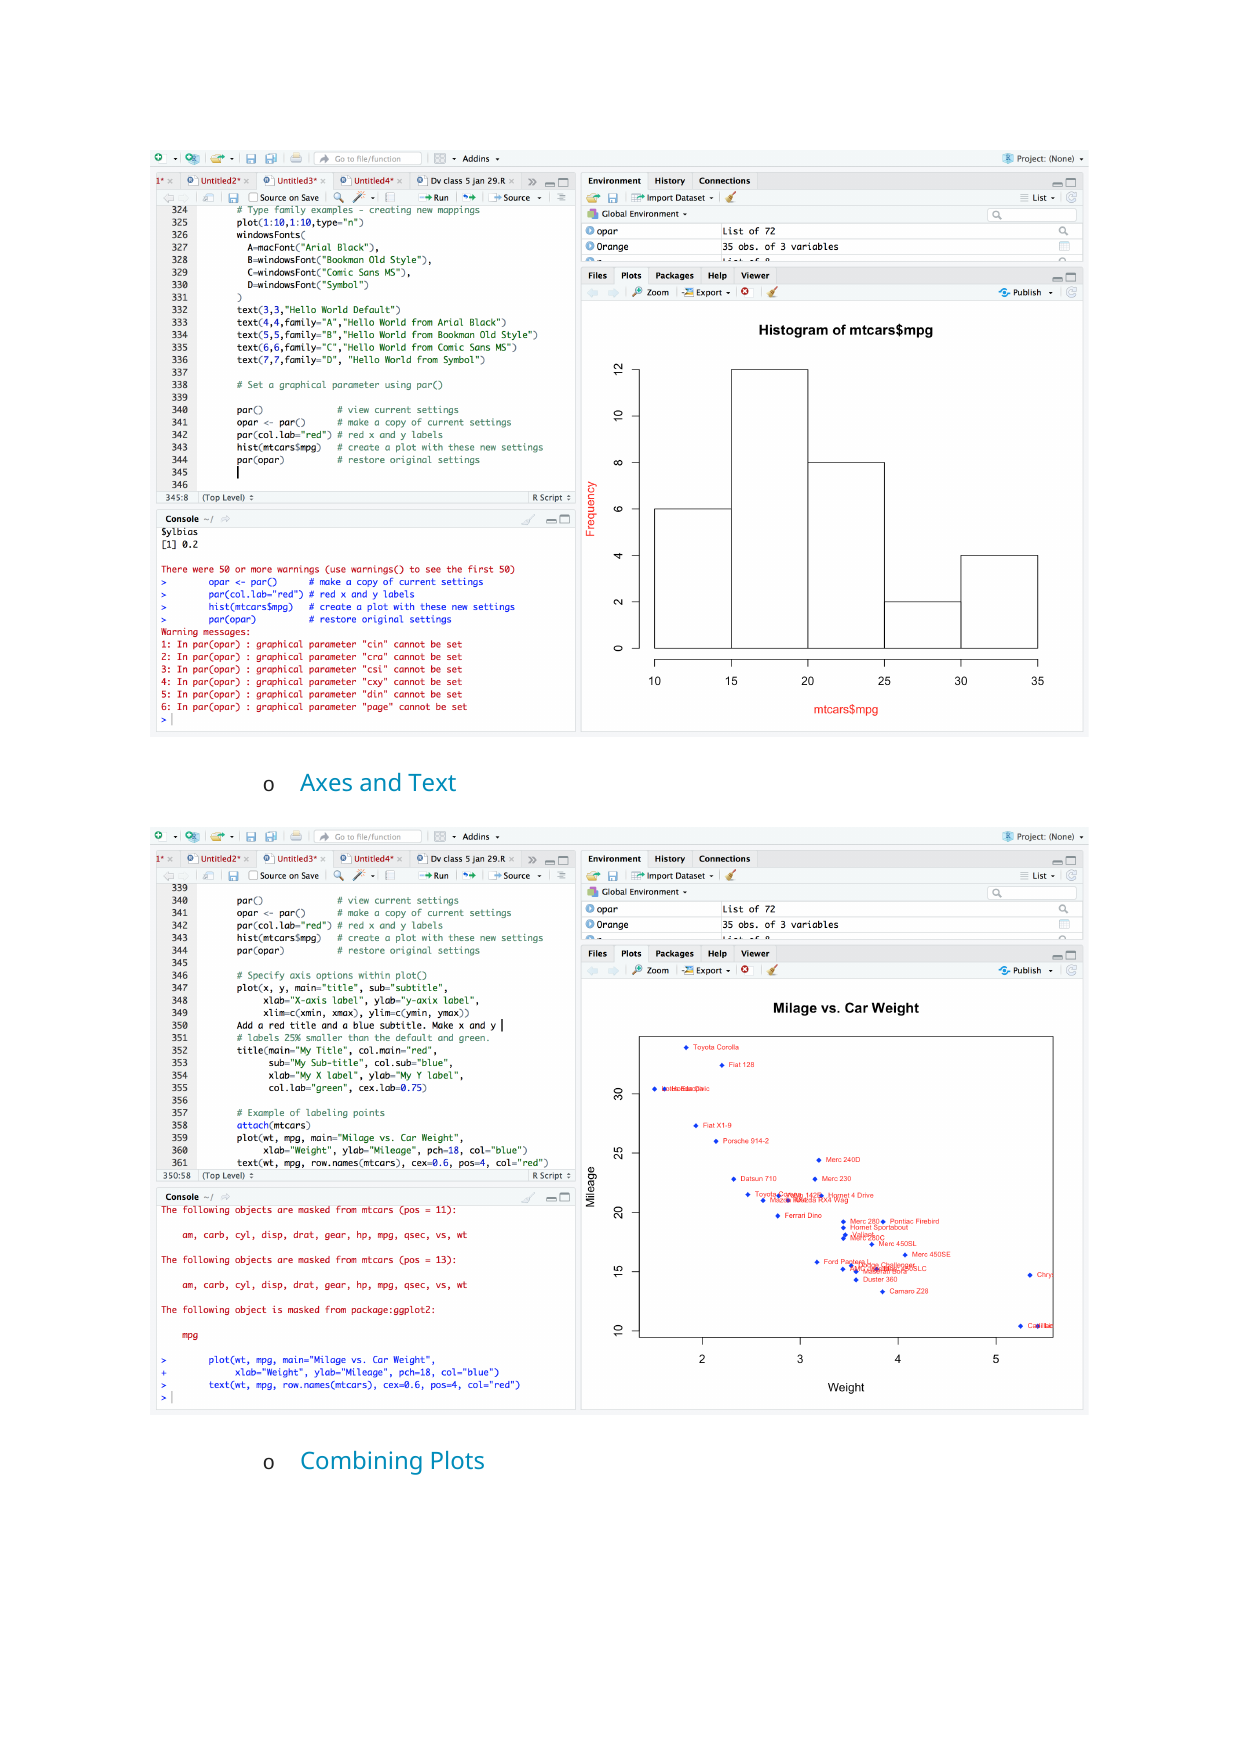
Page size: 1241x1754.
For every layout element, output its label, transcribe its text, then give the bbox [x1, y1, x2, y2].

picture [150, 150, 1089, 737]
picture [150, 827, 1089, 1415]
list Combining Plots [262, 1443, 1090, 1476]
list Axes and Text [262, 766, 1090, 798]
